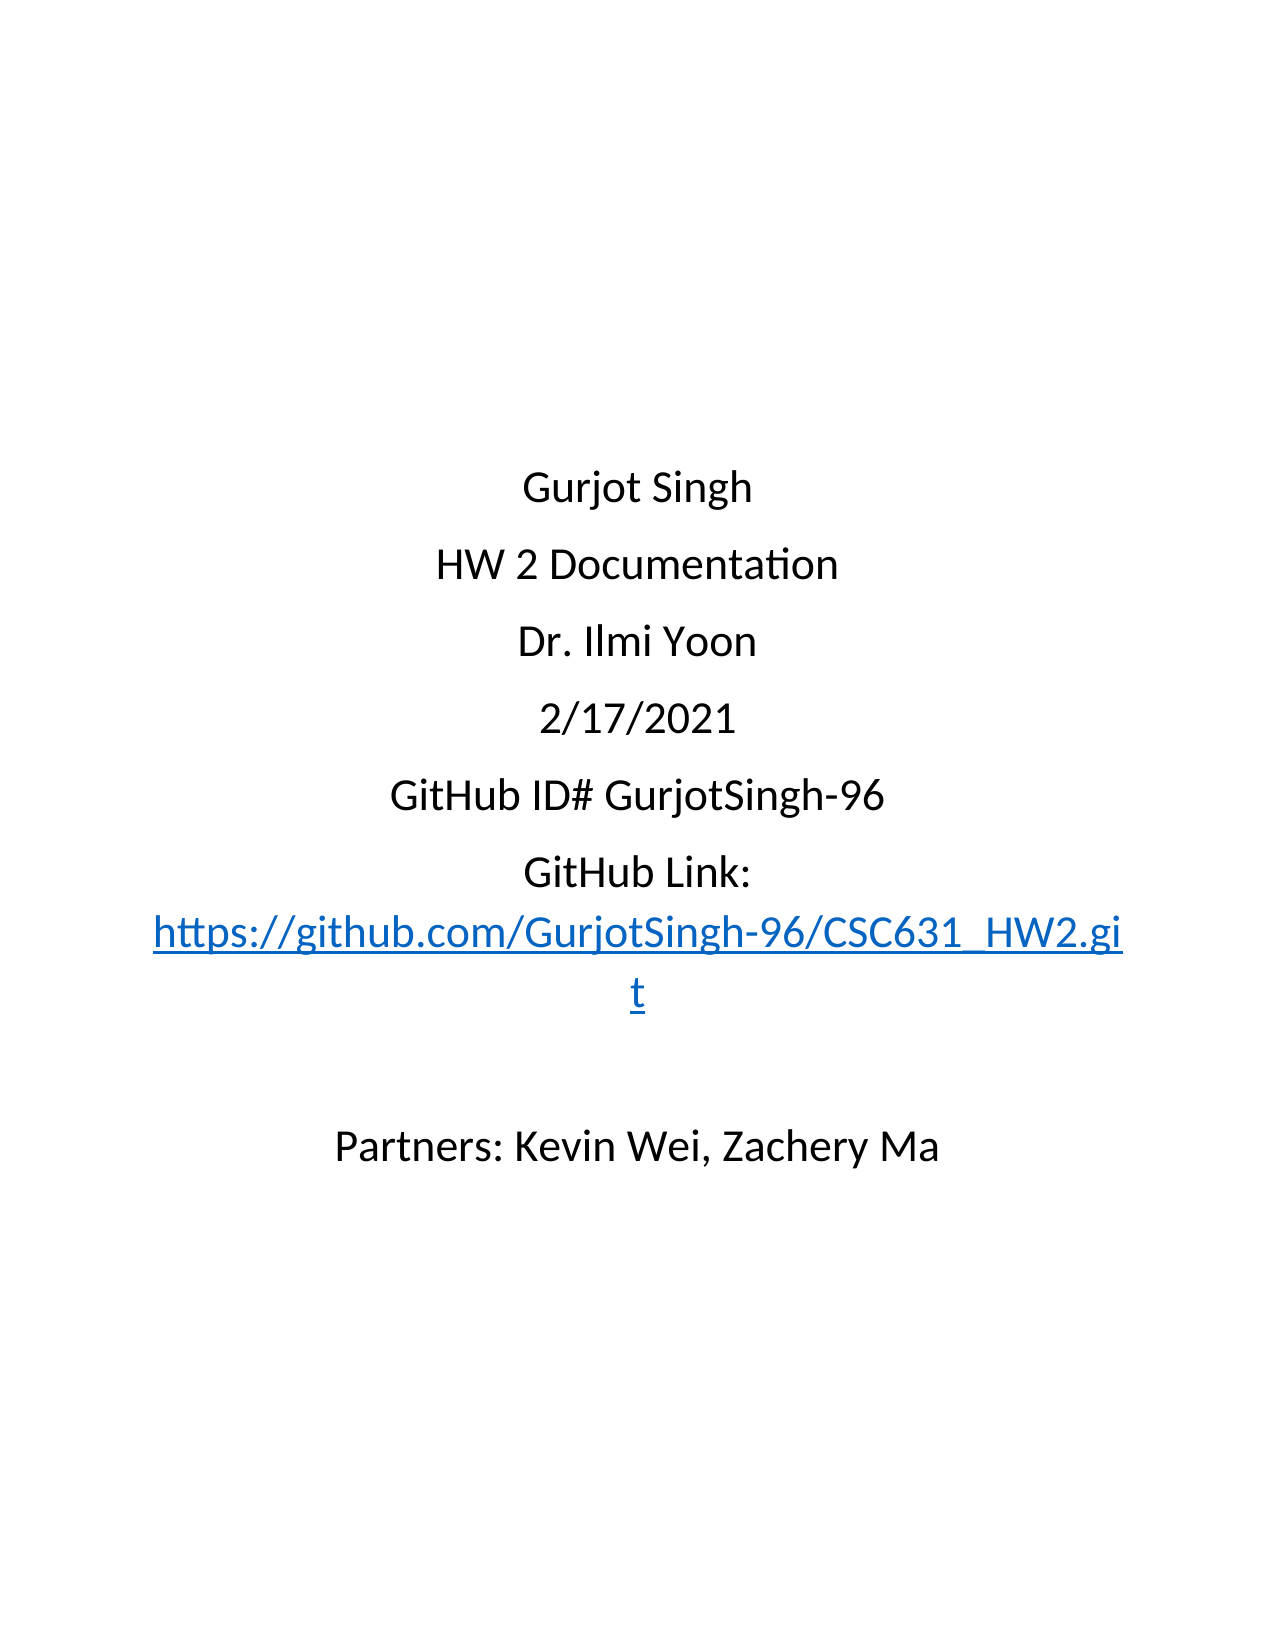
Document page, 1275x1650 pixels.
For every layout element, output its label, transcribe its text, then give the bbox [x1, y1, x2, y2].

text 2/17/2021 [150, 689, 1125, 745]
text Partners: Kevin Wei, Zachery Ma [150, 1117, 1125, 1173]
text HW 2 Documentation [150, 535, 1125, 591]
text GitHub Link: https://github.com/GurjotSingh-96/CSC631_HW2.git [150, 843, 1125, 1019]
text GitHub ID# GurjotSingh-96 [150, 766, 1125, 822]
text Dr. Ilmi Yoon [150, 612, 1125, 668]
text Gurjot Singh [150, 458, 1125, 514]
